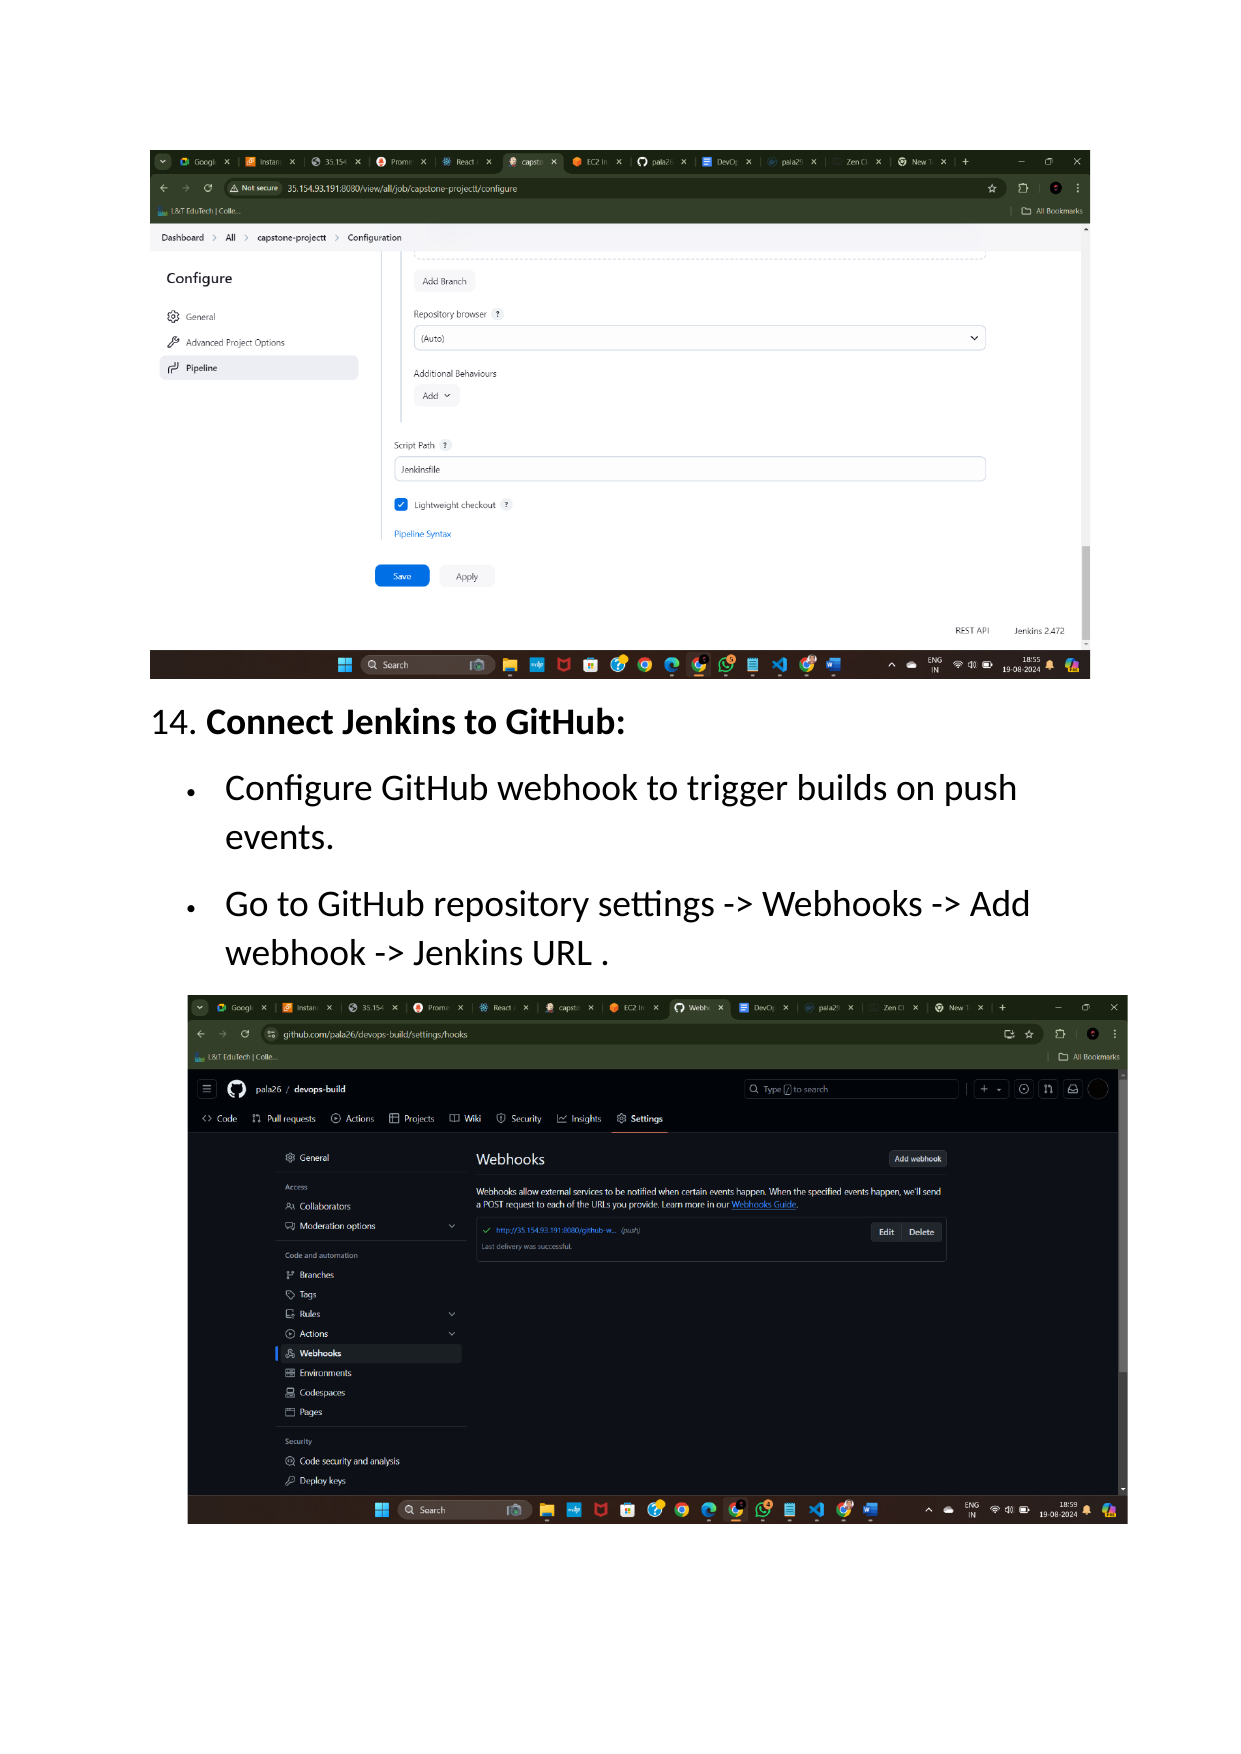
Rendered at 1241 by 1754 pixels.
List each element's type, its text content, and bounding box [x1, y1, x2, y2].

list Configure GitHub webhook to trigger builds on push events. [187, 764, 1090, 859]
text 14. Connect Jenkins to GitHub: [150, 698, 1090, 743]
picture [150, 150, 1091, 679]
list Go to GitHub repository settings -> Webhooks -> Add webhook -> Jenkins URL . [187, 879, 1090, 975]
picture [187, 995, 1128, 1524]
